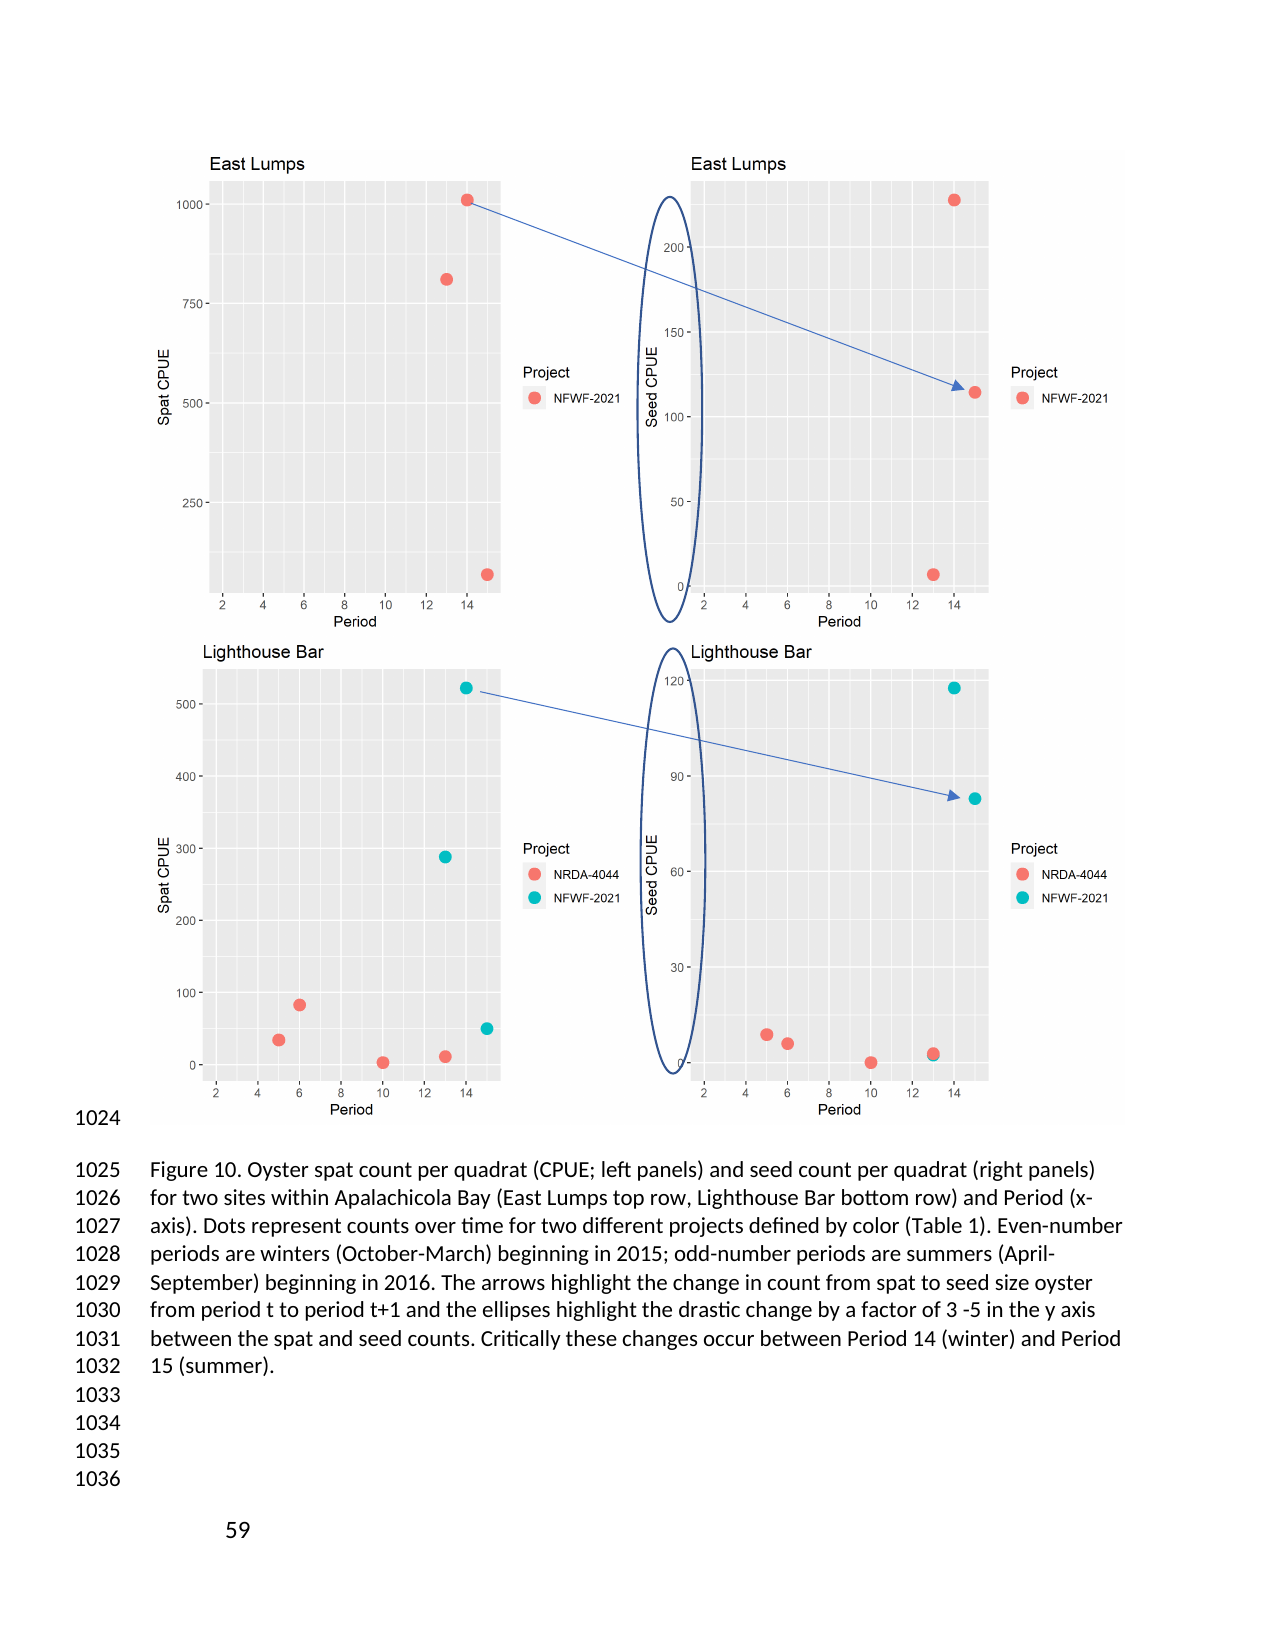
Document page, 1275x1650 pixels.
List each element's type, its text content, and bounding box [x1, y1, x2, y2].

text Figure 10. Oyster spat count per quadrat (CPUE; left panels) and seed count per quadrat (right panels) for two sites within Apalachicola Bay (East Lumps top row, Lighthouse Bar bottom row) and Period (x-axis). Dots represent counts over time for two different projects defined by color (Table 1). Even-number periods are winters (October-March) beginning in 2015; odd-number periods are summers (April-September) beginning in 2016. The arrows highlight the change in count from spat to seed size oyster from period t to period t+1 and the ellipses highlight the drastic change by a factor of 3 -5 in the y axis between the spat and seed counts. Critically these changes occur between Period 14 (winter) and Period 15 (summer). [150, 1156, 1125, 1380]
picture [150, 150, 1125, 1125]
